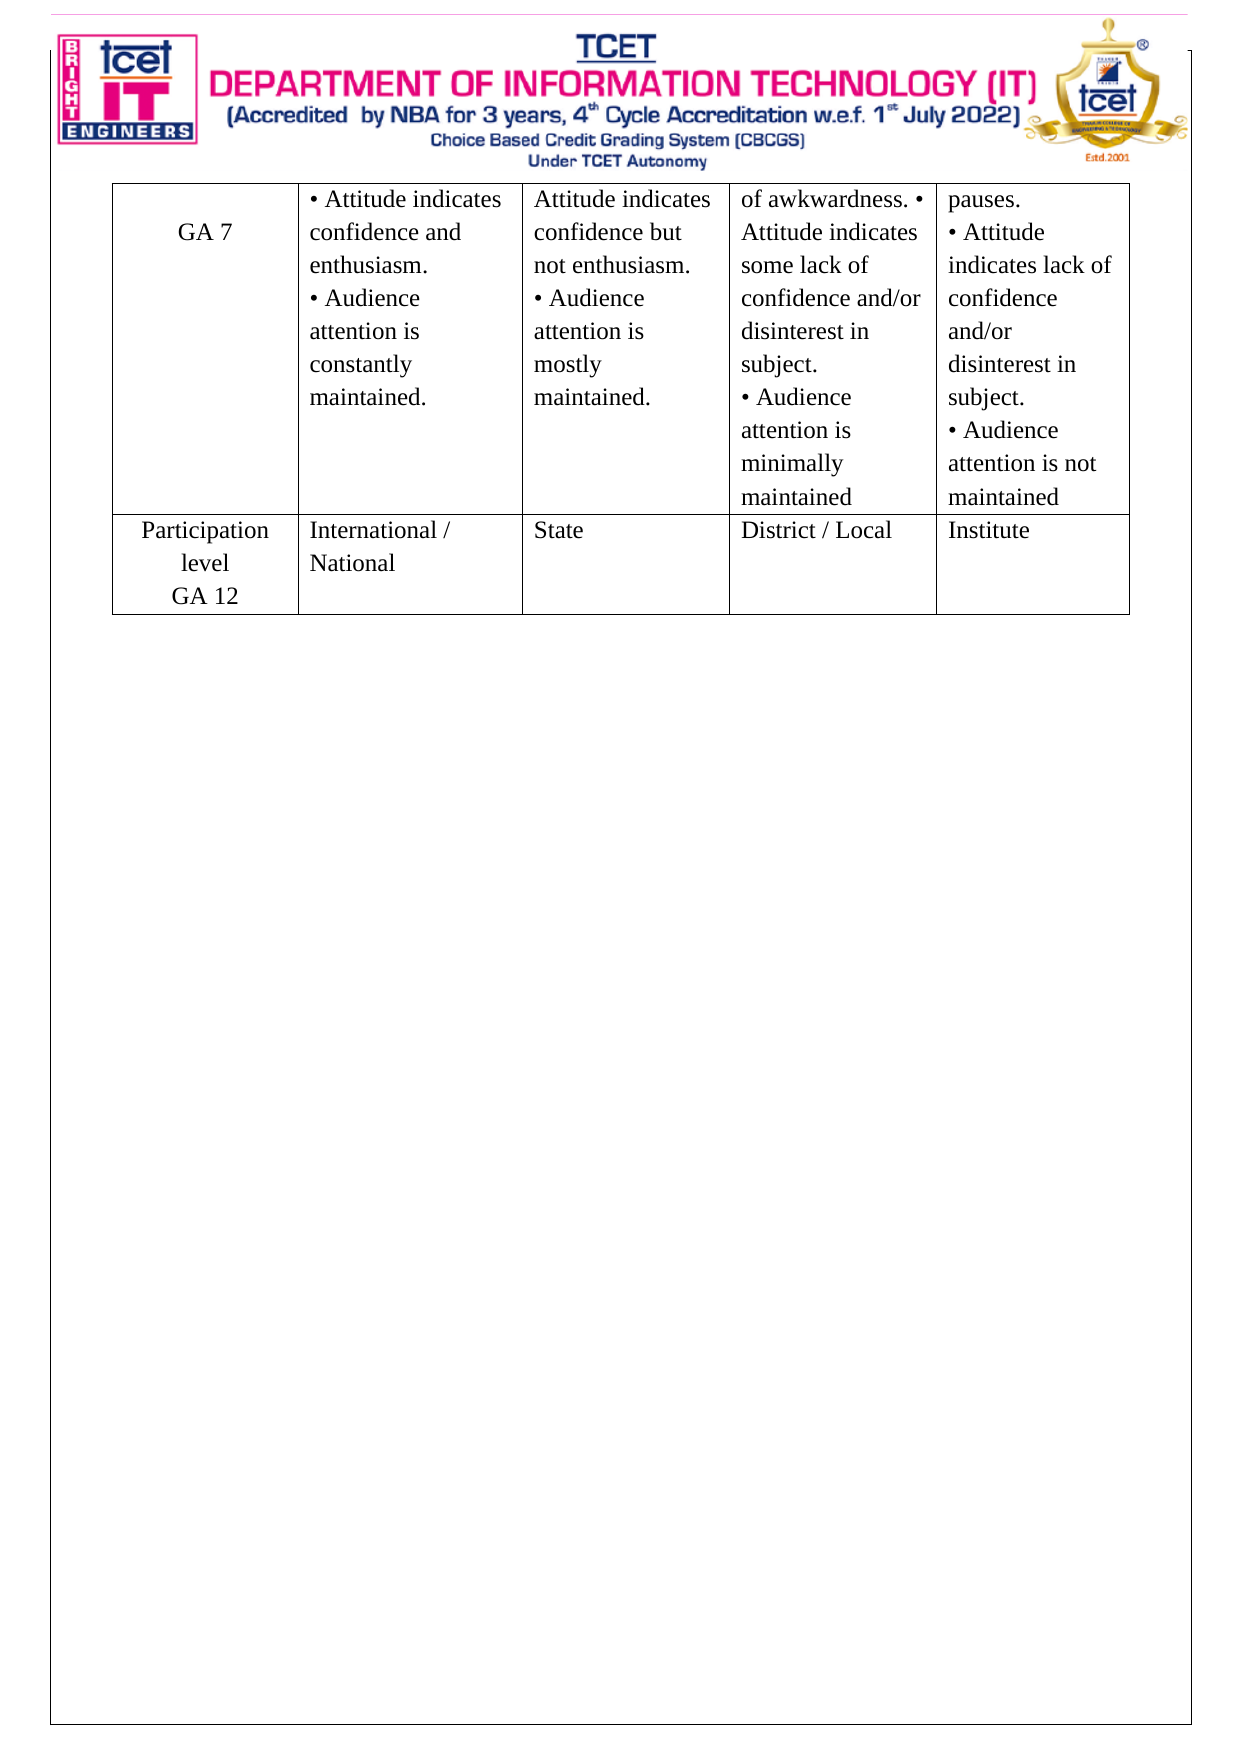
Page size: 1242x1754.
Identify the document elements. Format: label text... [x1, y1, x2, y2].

table_cell Participation level GA 12 [113, 515, 298, 614]
table_cell State [523, 515, 729, 614]
table_cell District / Local [730, 515, 936, 614]
table_cell • Clearly heard but not polished. • Attitude indicates confidence but not enthusiasm. • Audience attention is mostly maintained. [523, 184, 729, 514]
table_cell International / National [299, 515, 522, 614]
table_cell Presentation Skills GA 7 [113, 184, 298, 514]
picture [50, 14, 1187, 171]
table_cell Institute [937, 515, 1129, 614]
table_cell • Clearly heard and polished. • Attitude indicates confidence and enthusiasm. • Audience attention is constantly maintained. [299, 184, 522, 514]
table_cell • Inaudible; several awkward pauses. • Attitude indicates lack of confidence and/or disinterest in subject. • Audience attention is not maintained [937, 184, 1129, 514]
